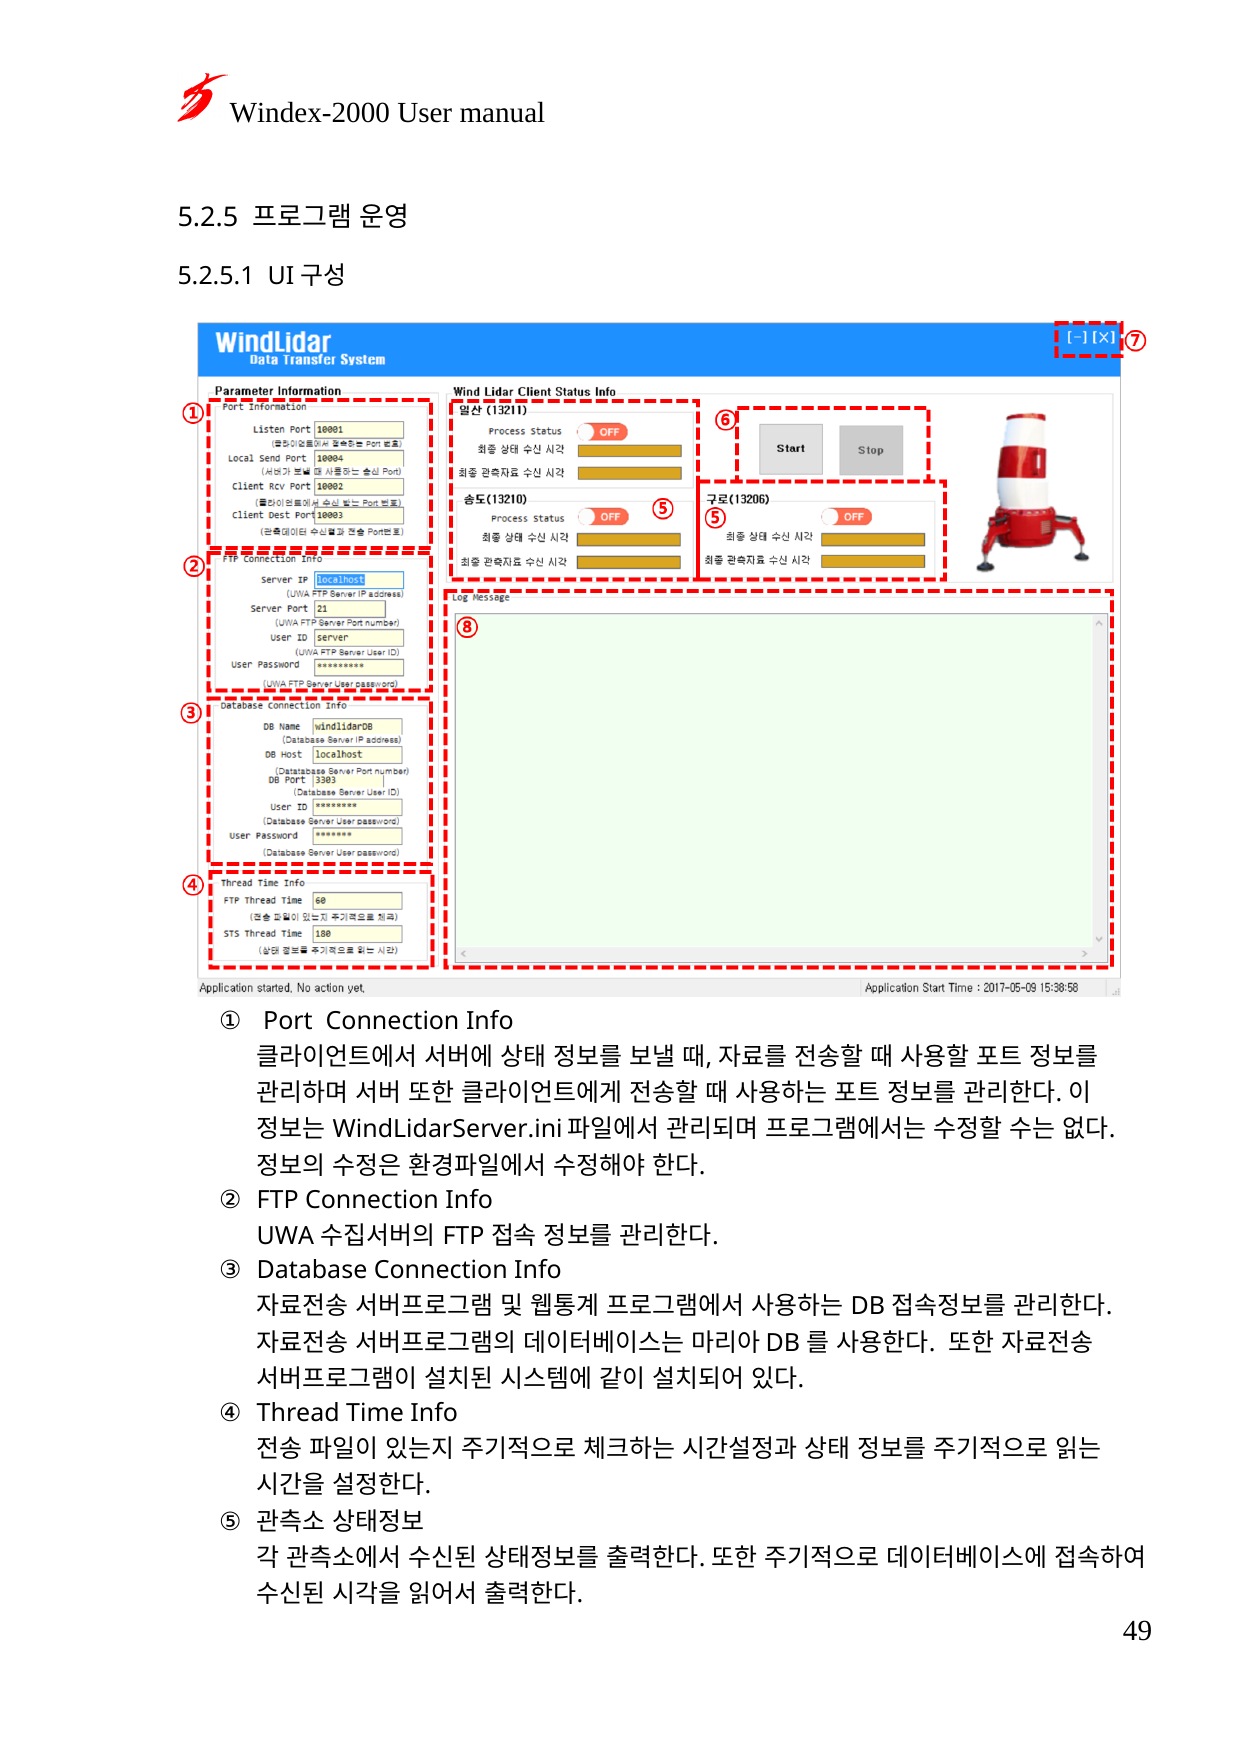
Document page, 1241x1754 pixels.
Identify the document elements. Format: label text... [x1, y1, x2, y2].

text 자료전송 서버프로그램 및 웹통계 프로그램에서 사용하는 DB 접속정보를 관리한다. 자료전송 서버프로그램의 데이터베이스는 마리아DB 를 사용한다. 또한 자료전송 서버프로그램이 설치된 시스템에 같이 설치되어 있다. [256, 1286, 1152, 1394]
list FTP Connection Info [219, 1181, 1152, 1216]
text UI 구성 [177, 256, 1152, 292]
text 전송 파일이 있는지 주기적으로 체크하는 시간설정과 상태 정보를 주기적으로 읽는 시간을 설정한다. [256, 1429, 1152, 1501]
list 관측소 상태정보 [219, 1501, 1152, 1537]
text 각 관측소에서 수신된 상태정보를 출력한다. 또한 주기적으로 데이터베이스에 접속하여 수신된 시각을 읽어서 출력한다. [256, 1537, 1152, 1610]
picture [177, 73, 230, 122]
picture [177, 310, 1152, 1003]
subtitle 프로그램 운영 [177, 195, 1152, 235]
list Port Connection Info [219, 1003, 1152, 1036]
list Thread Time Info [219, 1394, 1152, 1429]
text UWA 수집서버의 FTP 접속 정보를 관리한다. [256, 1216, 1152, 1252]
list Database Connection Info [219, 1252, 1152, 1286]
text 클라이언트에서 서버에 상태 정보를 보낼 때, 자료를 전송할 때 사용할 포트 정보를 관리하며 서버 또한 클라이언트에게 전송할 때 사용하는 포트 정보를 관리한다. 이 정보는 WindLidarServer.ini파일에서 관리되며 프로그램에서는 수정할 수는 없다. 정보의 수정은 환경파일에서 수정해야 한다. [256, 1036, 1152, 1181]
